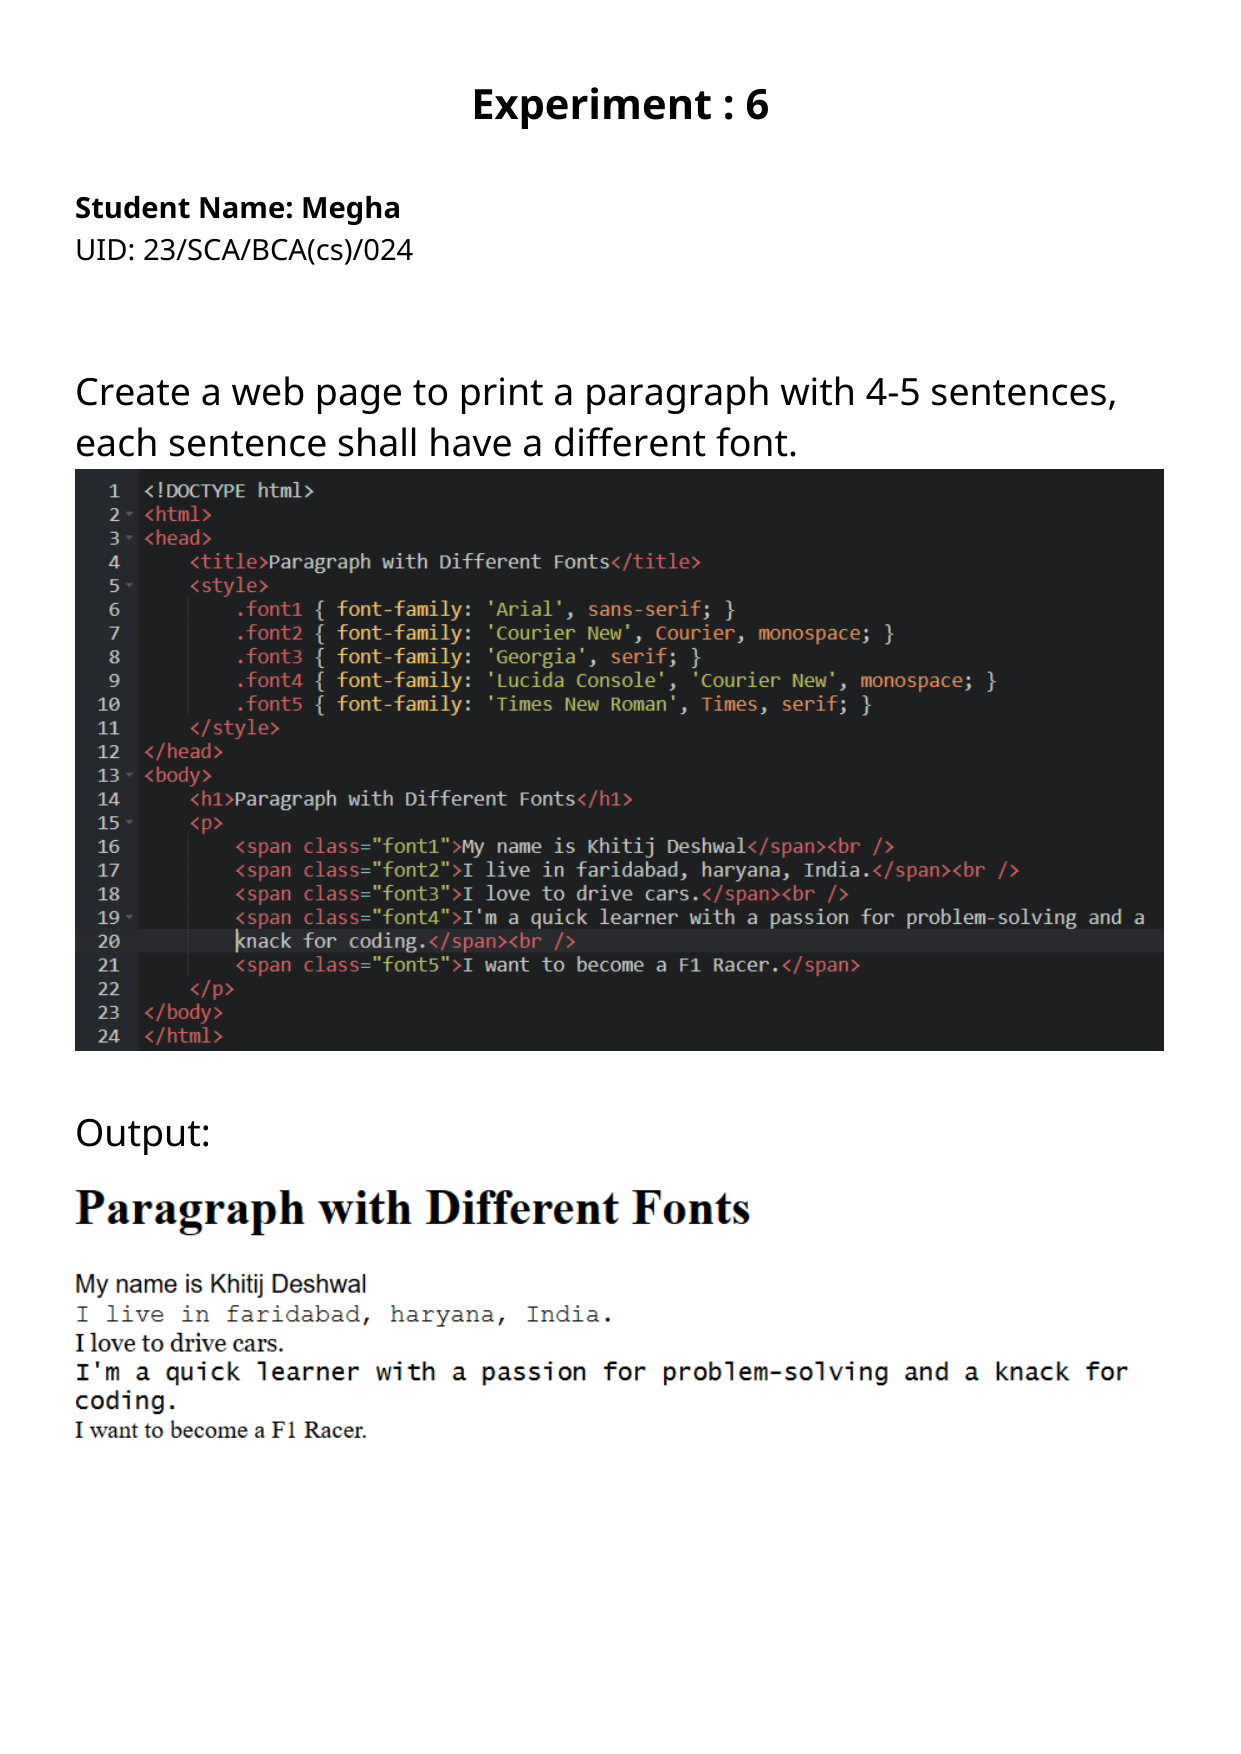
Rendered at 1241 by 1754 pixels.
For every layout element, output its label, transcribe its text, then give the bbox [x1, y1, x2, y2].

text Experiment : 6 [75, 75, 1165, 132]
text Output: [75, 1106, 1165, 1157]
picture [75, 1159, 1142, 1478]
text UID: 23/SCA/BCA(cs)/024 [75, 229, 1165, 268]
picture [75, 469, 1164, 1051]
text Student Name: Megha [75, 187, 1165, 227]
text Create a web page to print a paragraph with 4-5 sentences, each sentence shall have a different font. [75, 365, 1165, 467]
